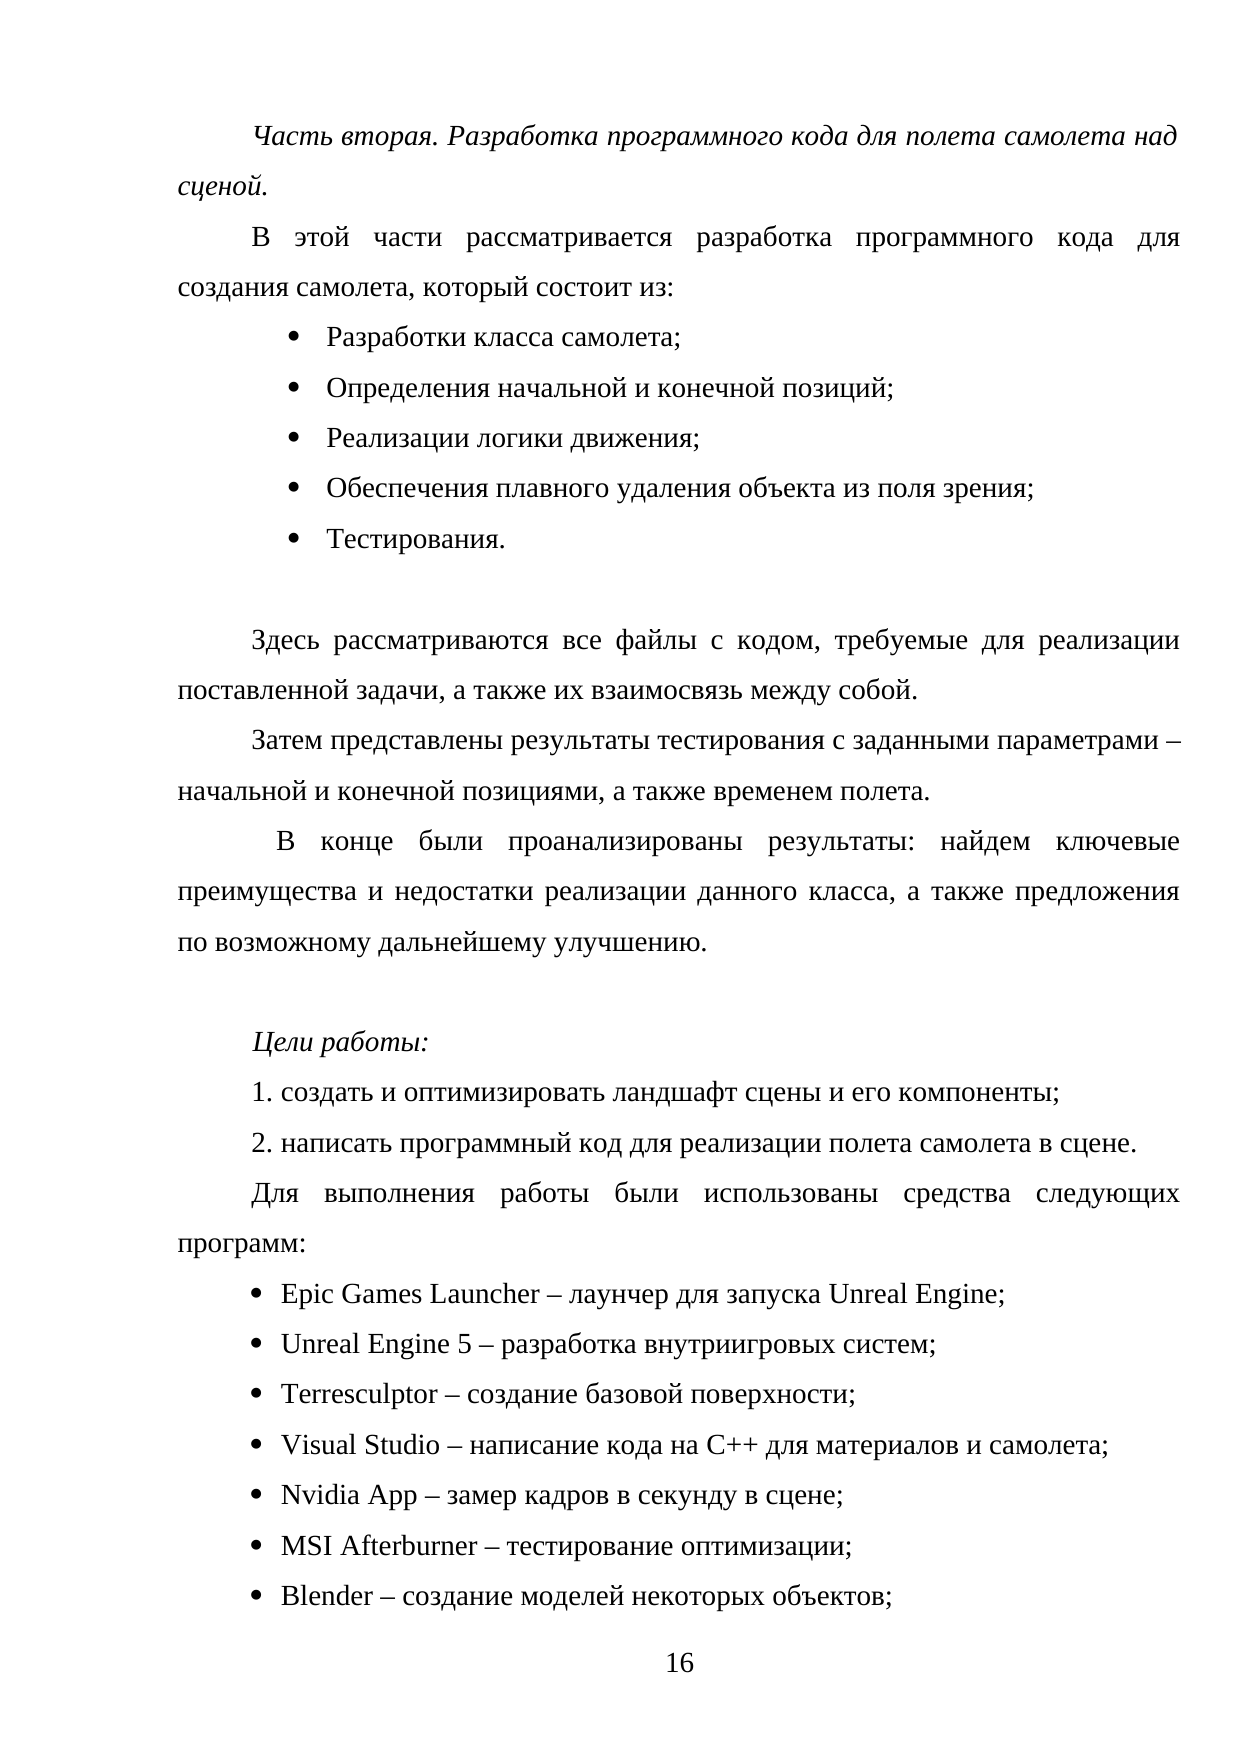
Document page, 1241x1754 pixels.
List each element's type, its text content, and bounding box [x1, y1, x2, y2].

list Тестирования. [288, 521, 1181, 555]
list Blender – создание моделей некоторых объектов; [251, 1578, 1181, 1612]
text В этой части рассматривается разработка программного кода для создания самолета, который состоит из: [177, 219, 1181, 303]
list MSI Afterburner – тестирование оптимизации; [251, 1528, 1181, 1562]
list Nvidia App – замер кадров в секунду в сцене; [251, 1477, 1181, 1511]
list создать и оптимизировать ландшафт сцены и его компоненты; [251, 1074, 1181, 1108]
list Разработки класса самолета; [288, 319, 1181, 353]
list Epic Games Launcher – лаунчер для запуска Unreal Engine; [251, 1276, 1181, 1309]
list написать программный код для реализации полета самолета в сцене. [251, 1125, 1181, 1158]
text Здесь рассматриваются все файлы с кодом, требуемые для реализации поставленной задачи, а также их взаимосвязь между собой. [177, 622, 1181, 706]
text Часть вторая. Разработка программного кода для полета самолета над сценой. [177, 118, 1181, 202]
text В конце были проанализированы результаты: найдем ключевые преимущества и недостатки реализации данного класса, а также предложения по возможному дальнейшему улучшению. [177, 823, 1181, 957]
text Цели работы: [177, 1024, 1181, 1058]
text Затем представлены результаты тестирования с заданными параметрами – начальной и конечной позициями, а также временем полета. [177, 722, 1181, 806]
list Обеспечения плавного удаления объекта из поля зрения; [288, 471, 1181, 504]
list Unreal Engine 5 – разработка внутриигровых систем; [251, 1326, 1181, 1360]
list Terresculptor – создание базовой поверхности; [251, 1377, 1181, 1410]
text Для выполнения работы были использованы средства следующих программ: [177, 1175, 1181, 1259]
list Visual Studio – написание кода на C++ для материалов и самолета; [251, 1427, 1181, 1461]
list Определения начальной и конечной позиций; [288, 370, 1181, 403]
list Реализации логики движения; [288, 420, 1181, 454]
